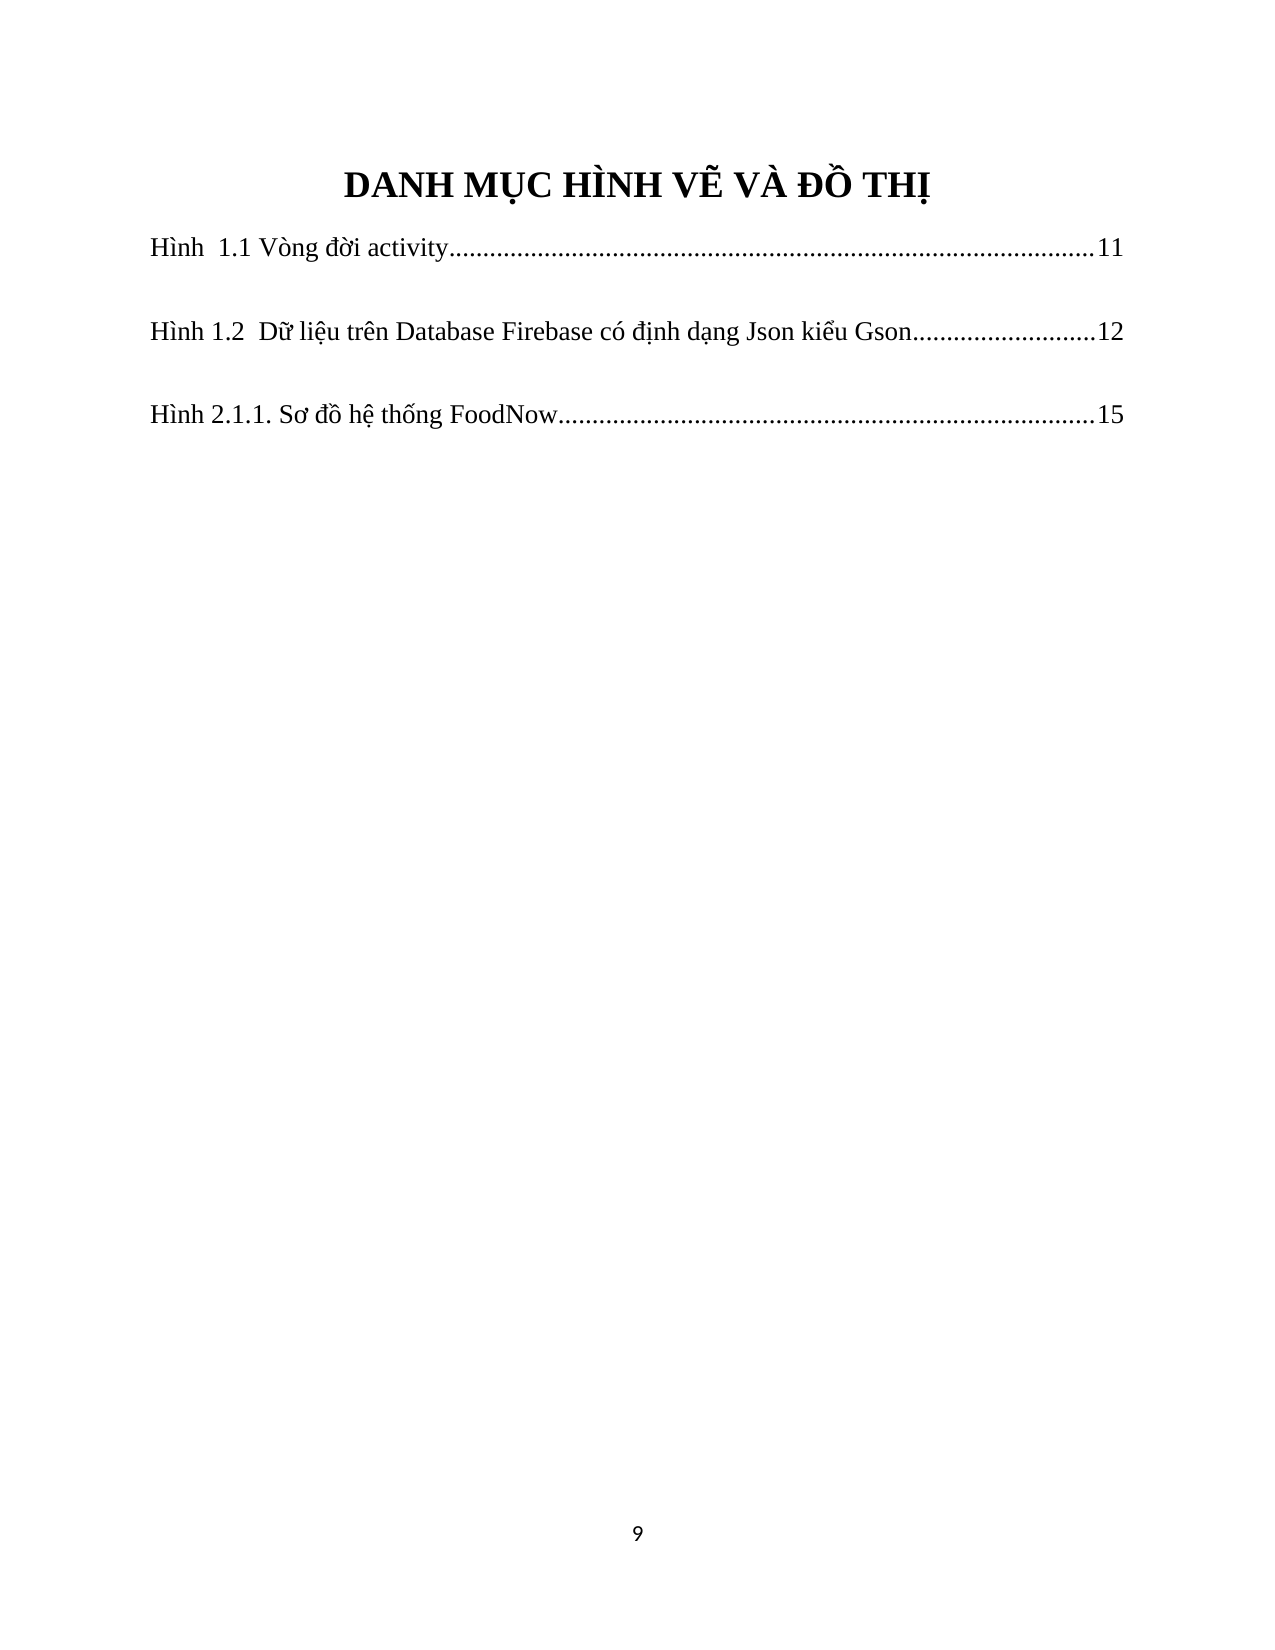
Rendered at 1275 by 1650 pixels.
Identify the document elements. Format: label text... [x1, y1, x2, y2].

text Hình 1.1 Vòng đời activity 11 [150, 231, 1125, 262]
subtitle DANH MỤC HÌNH VẼ VÀ ĐỒ THỊ [150, 162, 1125, 206]
text Hình 2.1.1. Sơ đồ hệ thống FoodNow 15 [150, 398, 1125, 430]
text Hình 1.2 Dữ liệu trên Database Firebase có định dạng Json kiểu Gson 12 [150, 315, 1125, 346]
